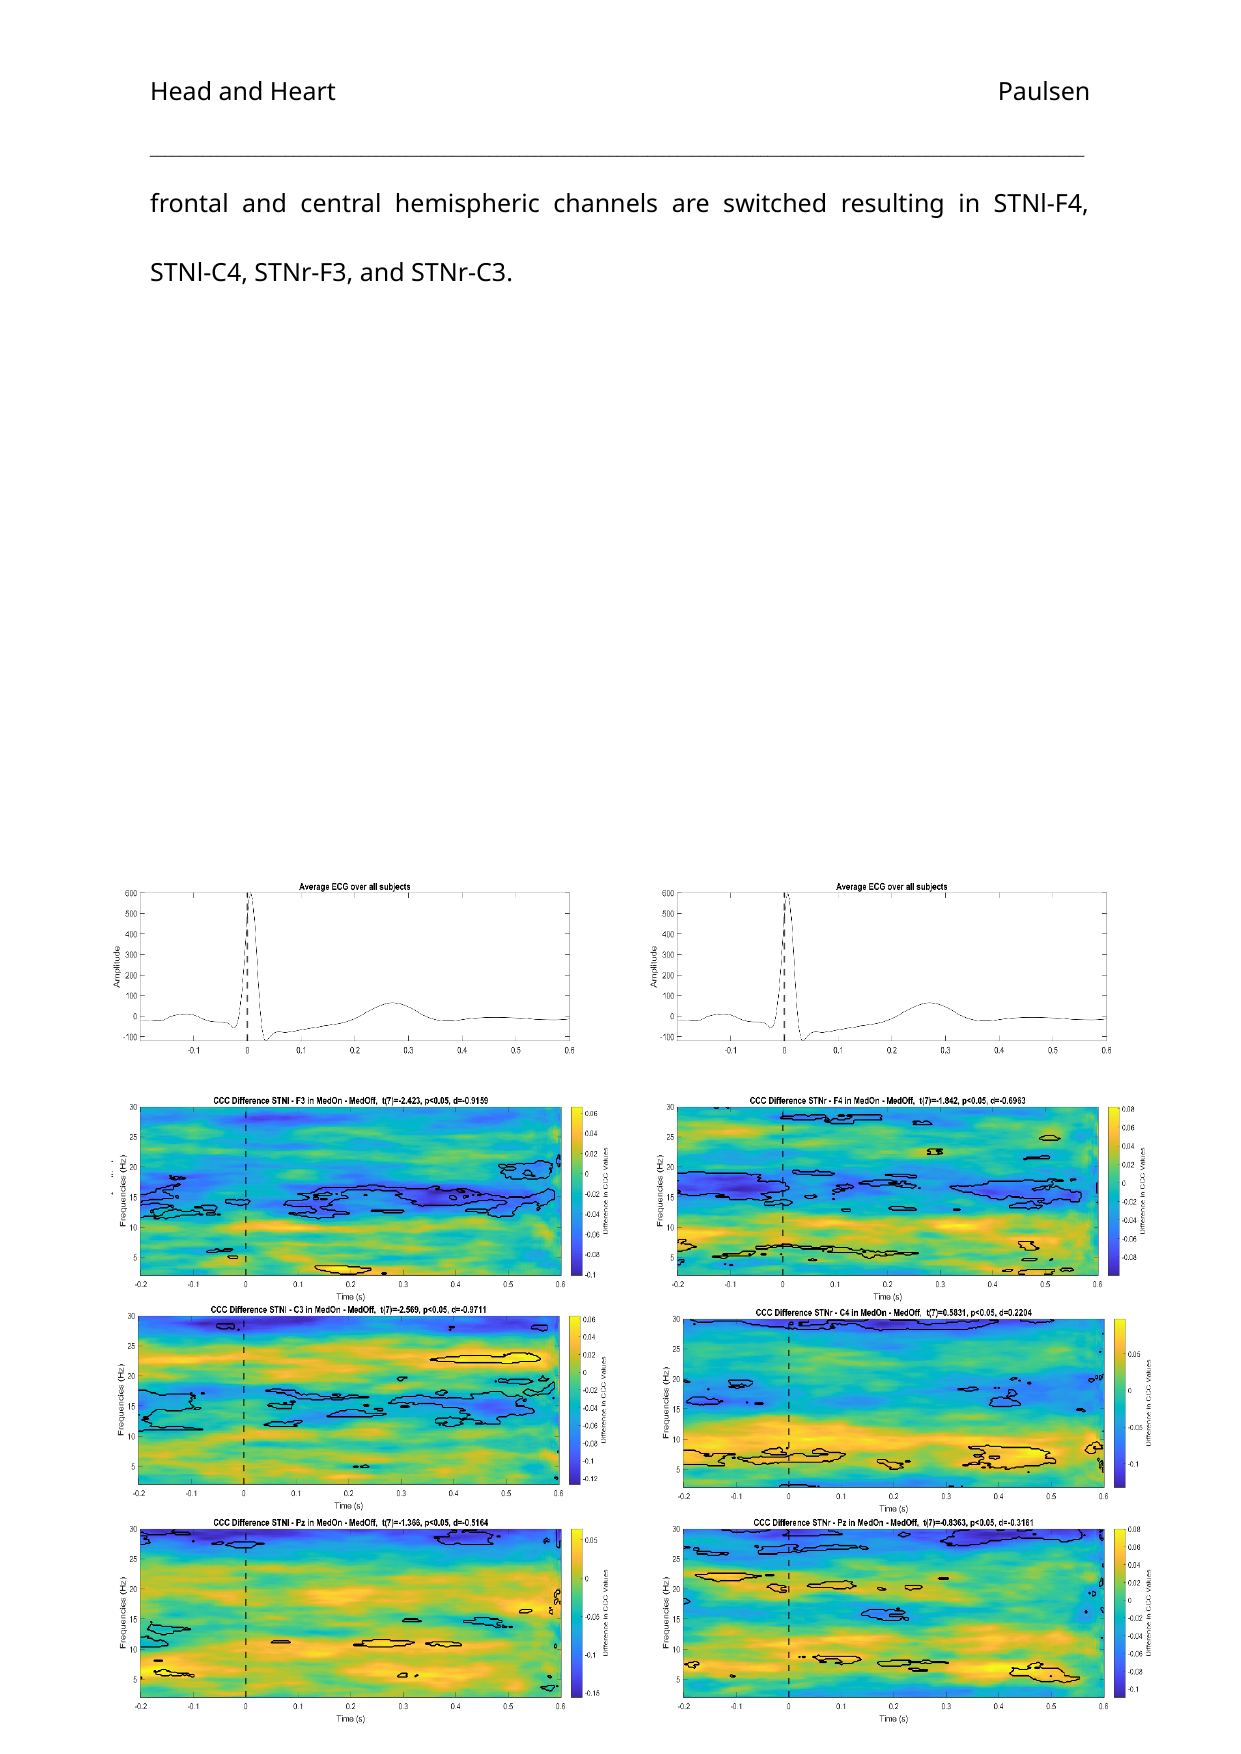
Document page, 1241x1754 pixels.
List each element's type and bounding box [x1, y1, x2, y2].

picture [650, 882, 1151, 1724]
text [150, 186, 1090, 288]
picture [111, 882, 608, 1724]
